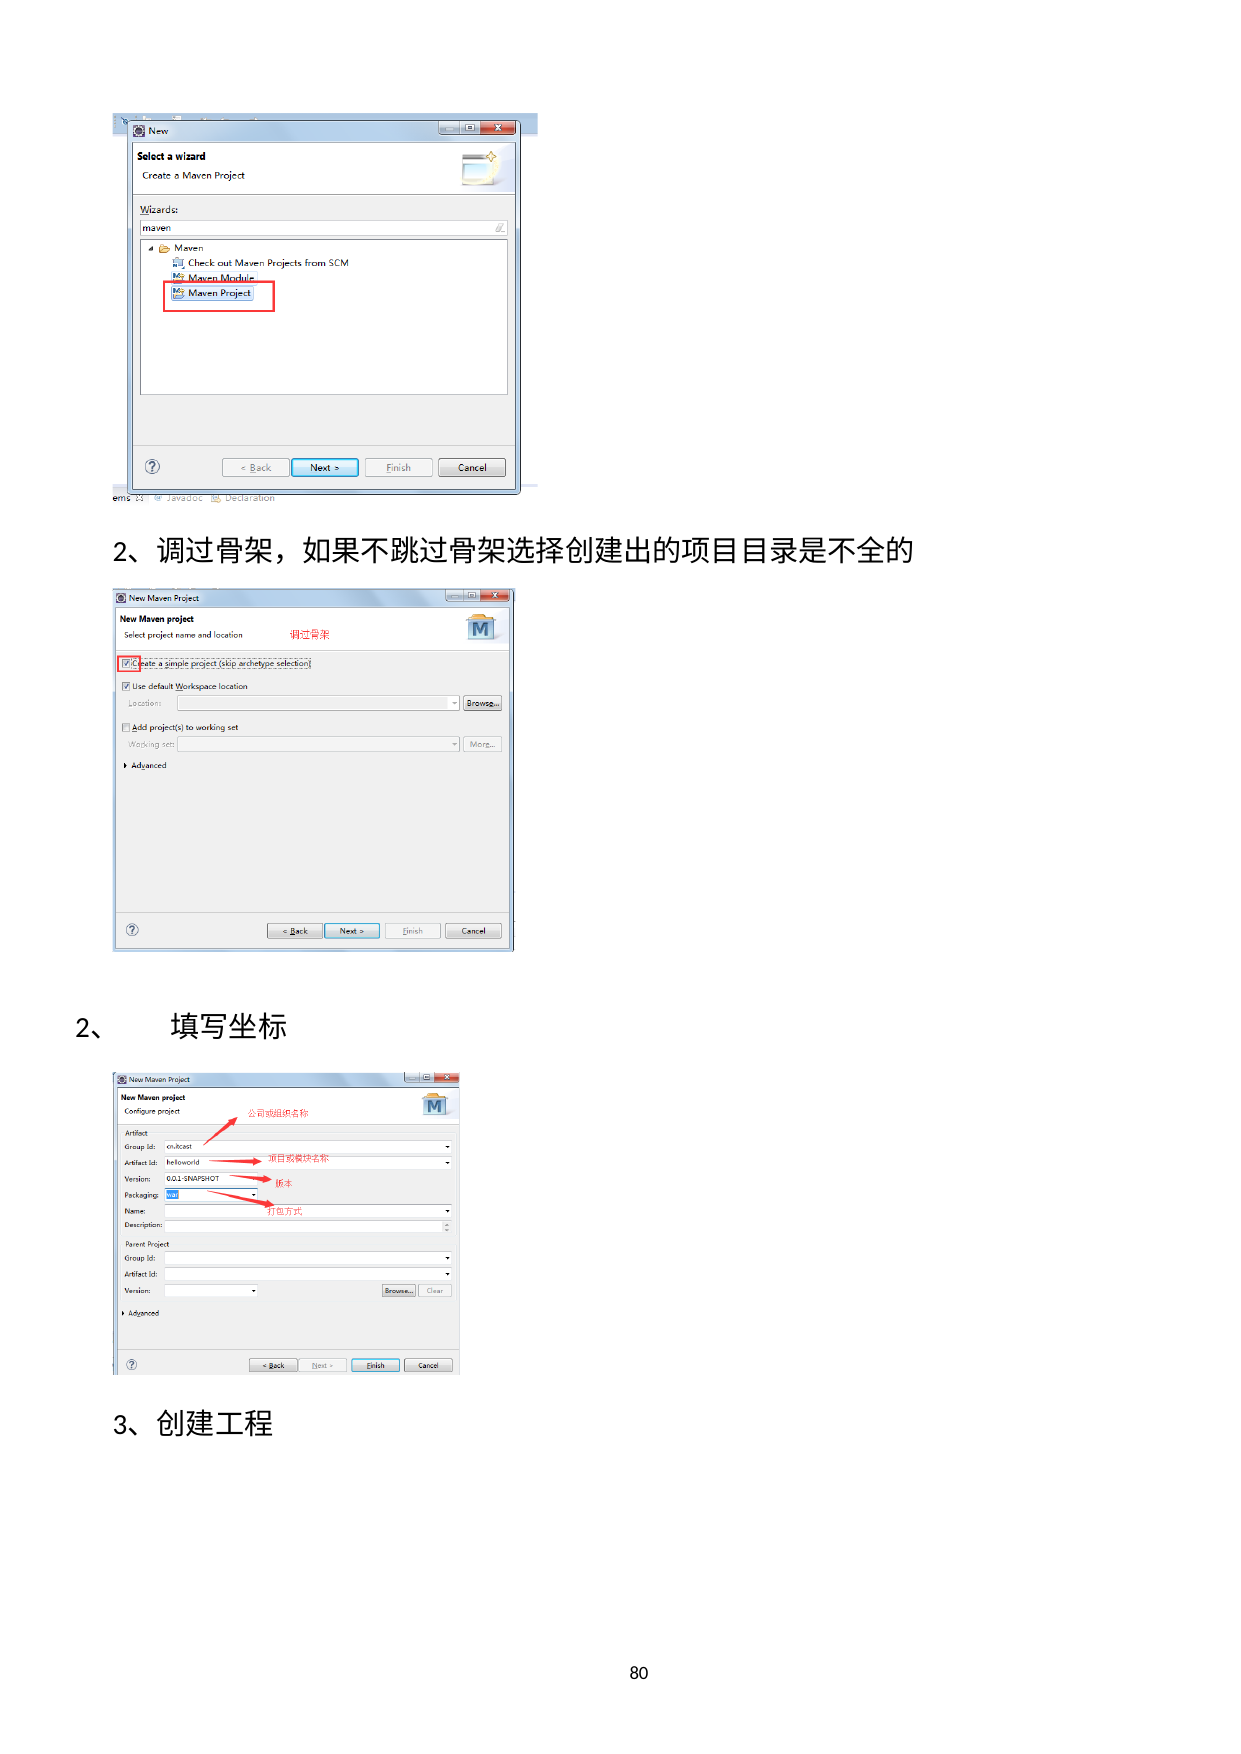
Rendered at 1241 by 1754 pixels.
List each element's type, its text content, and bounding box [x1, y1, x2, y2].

picture [112, 1072, 460, 1375]
list 填写坐标 [75, 985, 1165, 1065]
text 2、调过骨架，如果不跳过骨架选择创建出的项目目录是不全的 [75, 509, 1165, 588]
picture [112, 113, 538, 509]
text 3、创建工程 [75, 1382, 1165, 1462]
picture [112, 588, 516, 952]
